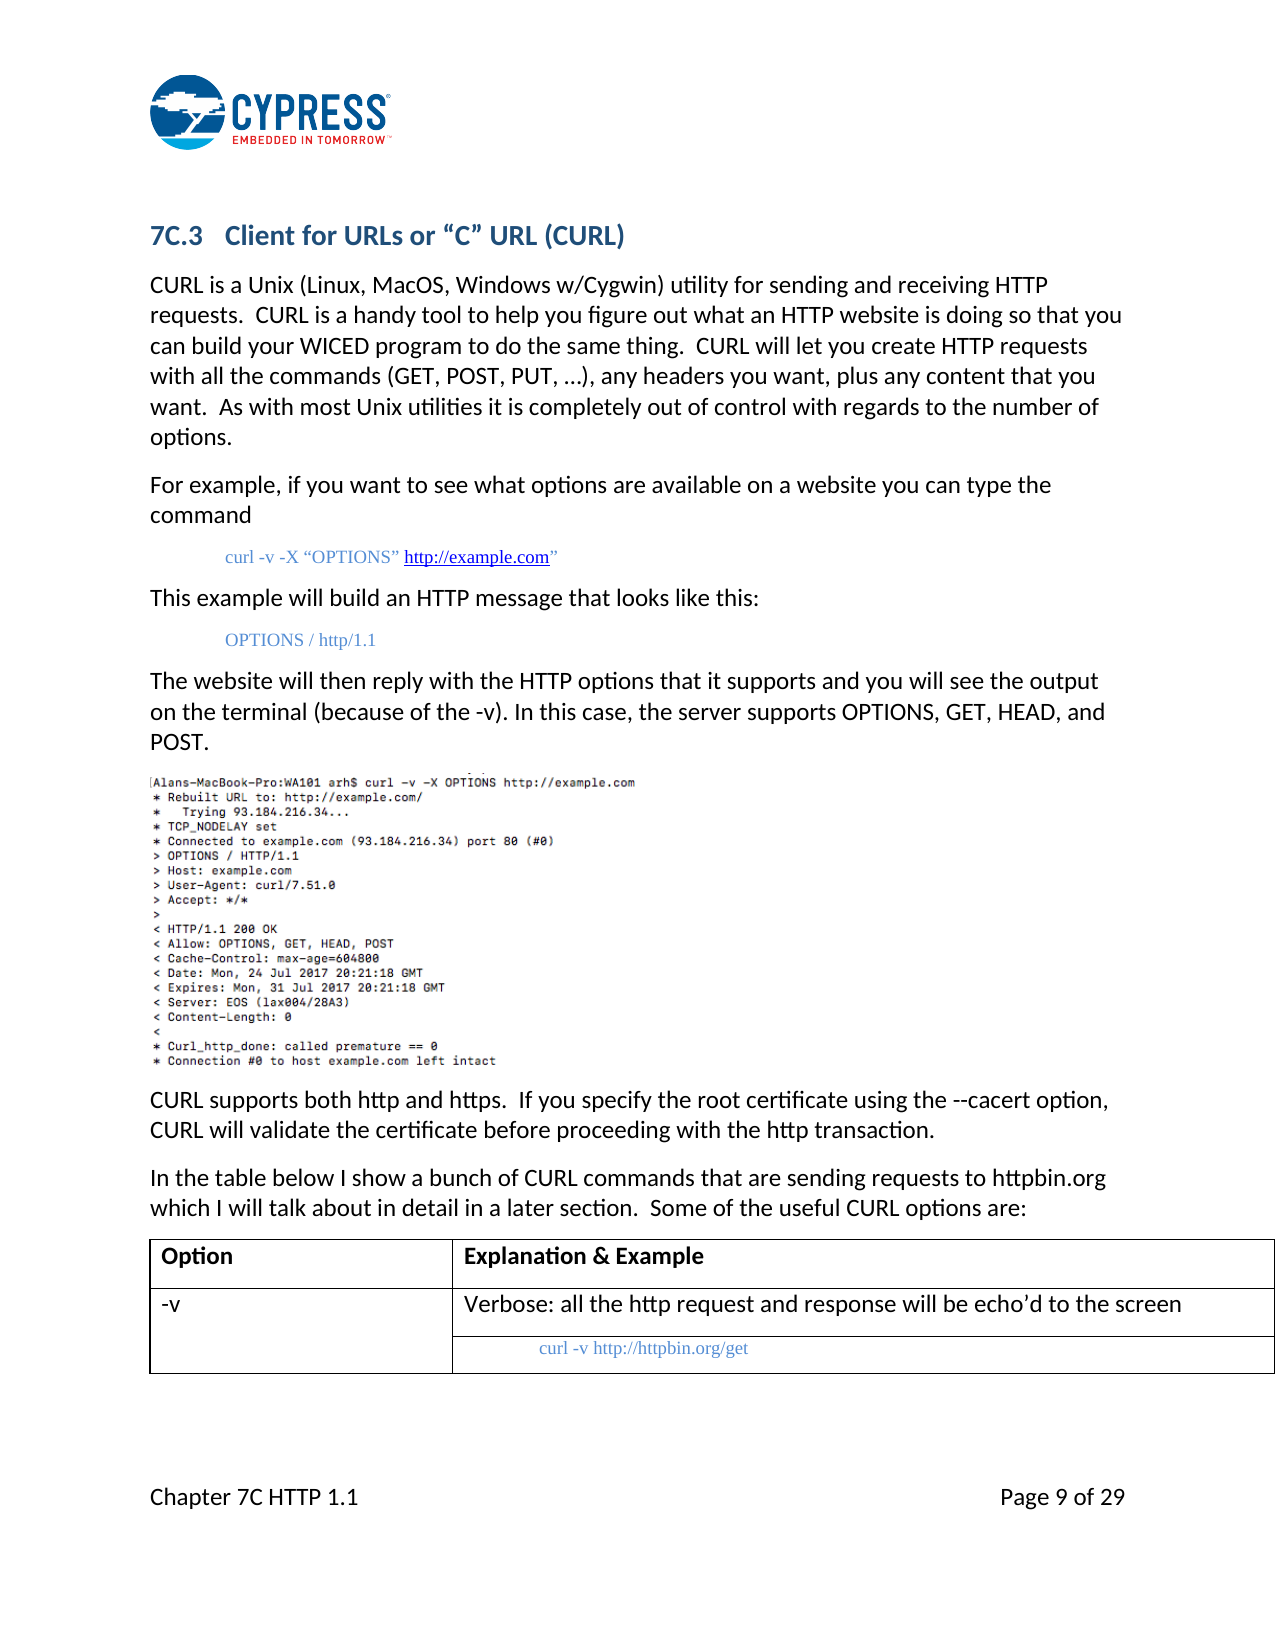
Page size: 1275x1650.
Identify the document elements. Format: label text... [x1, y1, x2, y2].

text OPTIONS / http/1.1 [225, 629, 1125, 651]
table_cell Verbose: all the http request and response will be echo’d to the screen [453, 1289, 1274, 1336]
picture [150, 773, 659, 1068]
picture [150, 75, 392, 150]
table_header Option [151, 1240, 452, 1288]
subtitle Client for URLs or “C” URL (CURL) [150, 217, 1125, 252]
table_header Explanation & Example [453, 1240, 1274, 1288]
text CURL is a Unix (Linux, MacOS, Windows w/Cygwin) utility for sending and receiving HTTP requests. CURL is a handy tool to help you figure out what an HTTP website is doing so that you can build your WICED program to do the same thing. CURL will let you create HTTP requests with all the commands (GET, POST, PUT, …), any headers you want, plus any content that you want. As with most Unix utilities it is completely out of control with regards to the number of options. [150, 269, 1125, 452]
text curl -v -X “OPTIONS” http://example.com” [225, 546, 1125, 568]
text The website will then reply with the HTTP options that it supports and you will see the output on the terminal (because of the -v). In this case, the server supports OPTIONS, GET, HEAD, and POST. [150, 665, 1125, 757]
text For example, if you want to see what options are available on a website you can type the command [150, 469, 1125, 530]
text CURL supports both http and https. If you specify the root certificate using the --cacert option, CURL will validate the certificate before proceeding with the http transaction. [150, 1084, 1125, 1145]
text This example will build an HTTP message that looks like this: [150, 582, 1125, 613]
table_cell -v [151, 1289, 452, 1373]
table_cell curl -v http://httpbin.org/get [453, 1337, 1274, 1373]
text In the table below I show a bunch of CURL commands that are sending requests to httpbin.org which I will talk about in detail in a later section. Some of the useful CURL options are: [150, 1162, 1125, 1223]
